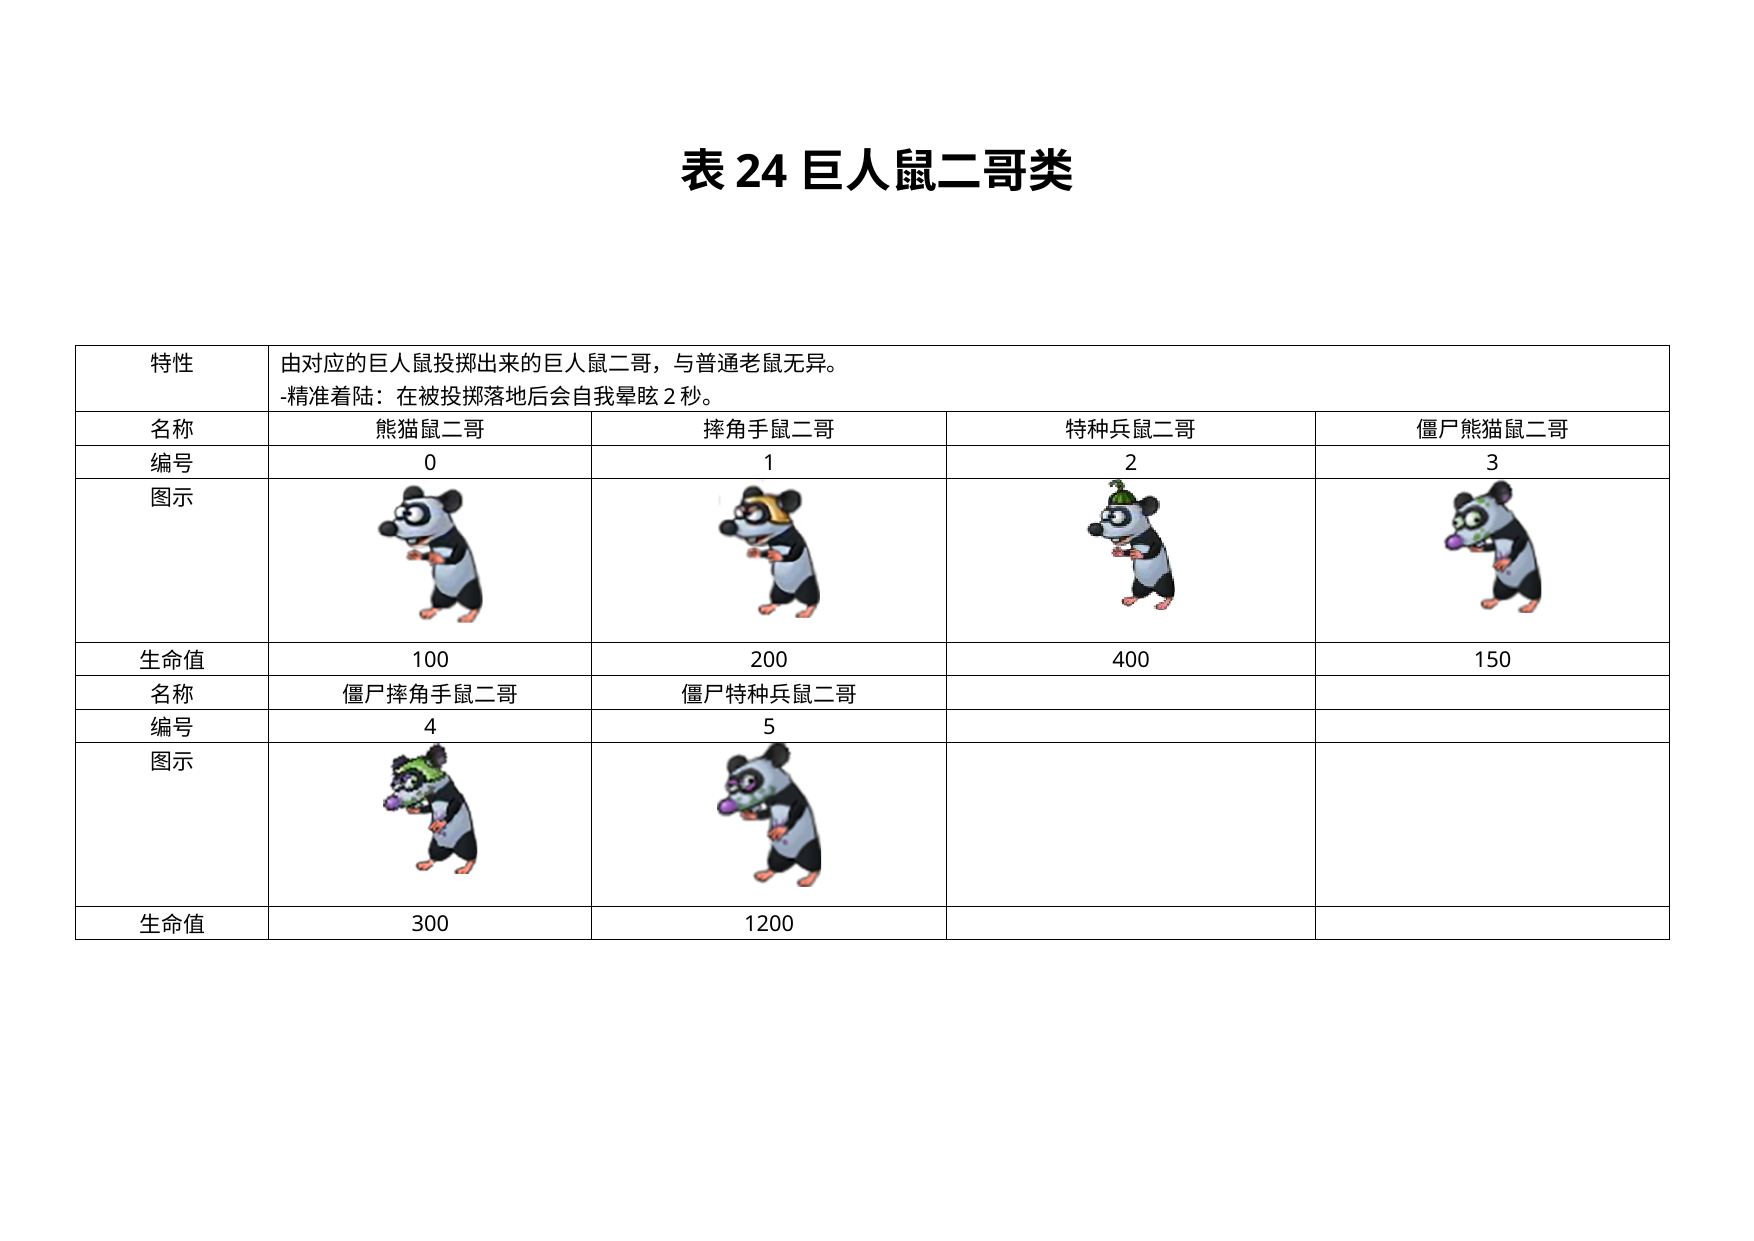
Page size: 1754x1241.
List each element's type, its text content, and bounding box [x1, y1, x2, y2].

table_cell 200 [592, 643, 946, 675]
table_cell 生命值 [76, 643, 268, 675]
picture [1443, 479, 1542, 613]
table_cell 5 [592, 710, 946, 742]
table_cell 图示 [76, 479, 268, 642]
table_cell 熊猫鼠二哥 [269, 412, 591, 444]
table_cell [592, 479, 946, 642]
picture [717, 743, 822, 887]
table_cell [1316, 907, 1669, 939]
table_cell 僵尸特种兵鼠二哥 [592, 676, 946, 709]
table_cell 1 [592, 446, 946, 478]
table_cell 编号 [76, 446, 268, 478]
table_cell [269, 743, 591, 906]
picture [383, 743, 478, 874]
table_cell [947, 710, 1315, 742]
subtitle 表24 巨人鼠二哥类 [75, 119, 1679, 217]
table_cell 生命值 [76, 907, 268, 939]
table_cell 0 [269, 446, 591, 478]
table_cell 100 [269, 643, 591, 675]
table_cell 编号 [76, 710, 268, 742]
picture [377, 479, 483, 623]
table_cell 150 [1316, 643, 1669, 675]
table_cell 名称 [76, 676, 268, 709]
table_cell [947, 743, 1315, 906]
table_cell [947, 676, 1315, 709]
table_header 由对应的巨人鼠投掷出来的巨人鼠二哥，与普通老鼠无异。 -精准着陆：在被投掷落地后会自我晕眩2秒。 [269, 346, 1669, 411]
table_cell 3 [1316, 446, 1669, 478]
table_cell 僵尸摔角手鼠二哥 [269, 676, 591, 709]
table_cell 僵尸熊猫鼠二哥 [1316, 412, 1669, 444]
table_cell 1200 [592, 907, 946, 939]
table_cell [947, 907, 1315, 939]
table_cell [269, 479, 591, 642]
table_cell [592, 743, 946, 906]
picture [1086, 479, 1175, 610]
table_cell 图示 [76, 743, 268, 906]
table_cell 特种兵鼠二哥 [947, 412, 1315, 444]
table_cell [947, 479, 1315, 642]
table_cell [1316, 676, 1669, 709]
table_cell 300 [269, 907, 591, 939]
table_header 特性 [76, 346, 268, 411]
table_cell 4 [269, 710, 591, 742]
table_cell 400 [947, 643, 1315, 675]
picture [718, 479, 820, 618]
table_cell [1316, 479, 1669, 642]
table_cell 2 [947, 446, 1315, 478]
table_cell 摔角手鼠二哥 [592, 412, 946, 444]
table_cell [1316, 710, 1669, 742]
table_cell [1316, 743, 1669, 906]
table_cell 名称 [76, 412, 268, 444]
